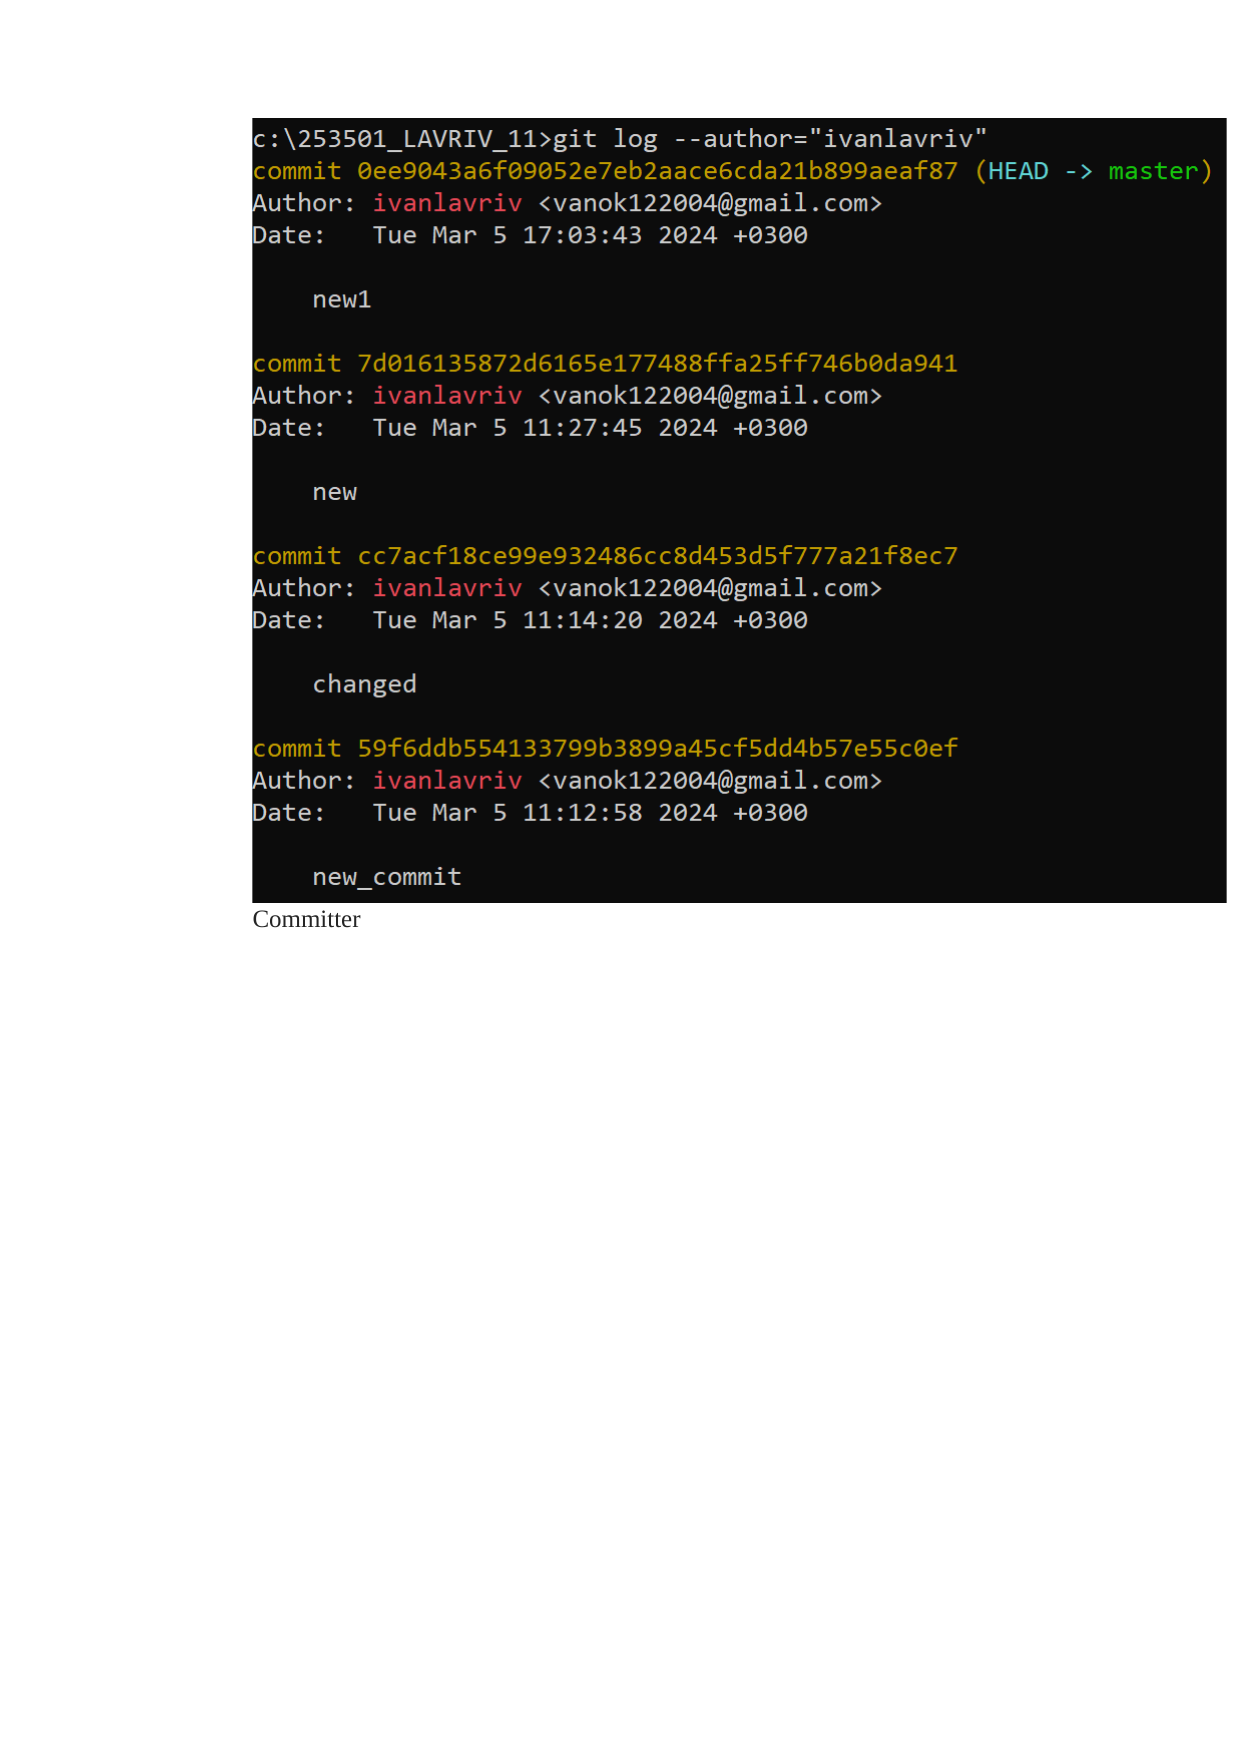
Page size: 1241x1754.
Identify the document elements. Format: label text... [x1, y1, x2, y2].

list Committer [252, 904, 1152, 933]
picture [252, 118, 1227, 903]
